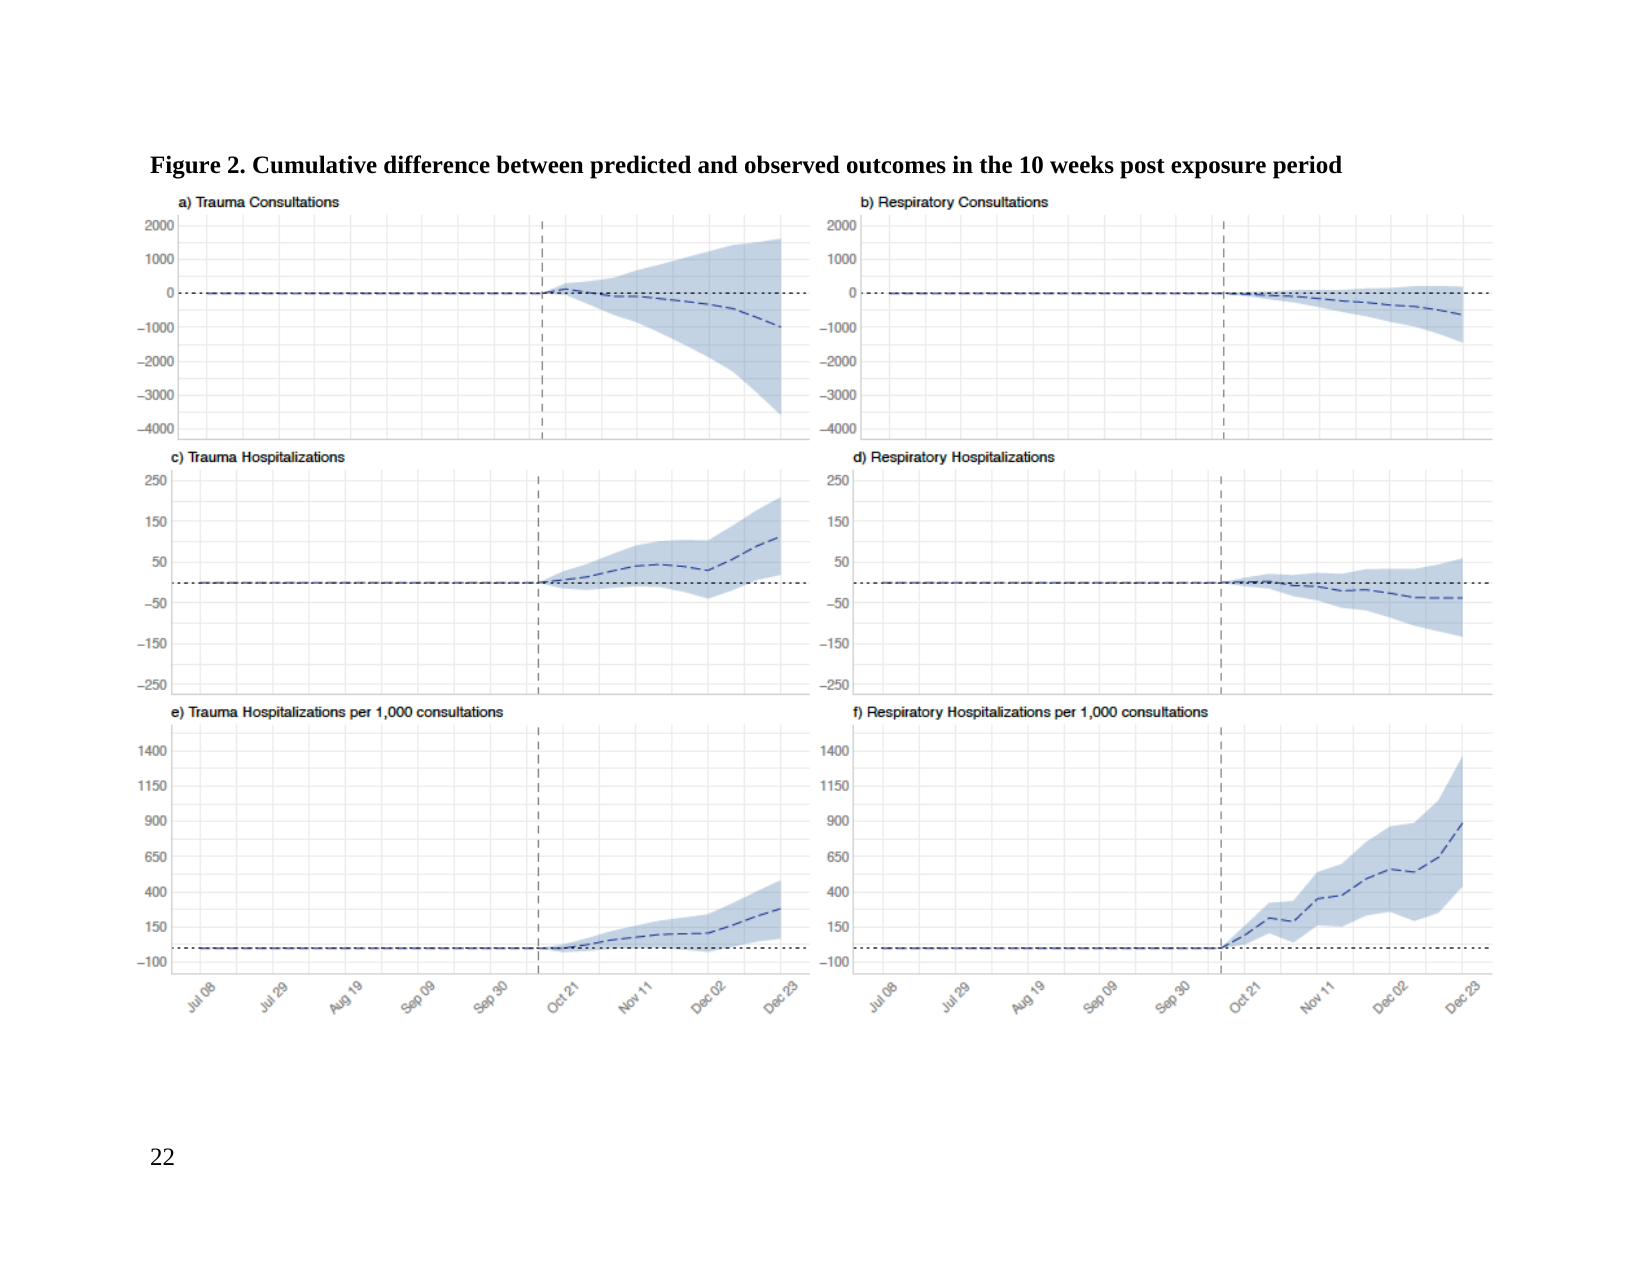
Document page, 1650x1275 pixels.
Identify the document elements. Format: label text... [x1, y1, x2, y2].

picture [135, 193, 1494, 1020]
text Figure 2. Cumulative difference between predicted and observed outcomes in the 10 weeks post exposure period [150, 150, 1500, 179]
